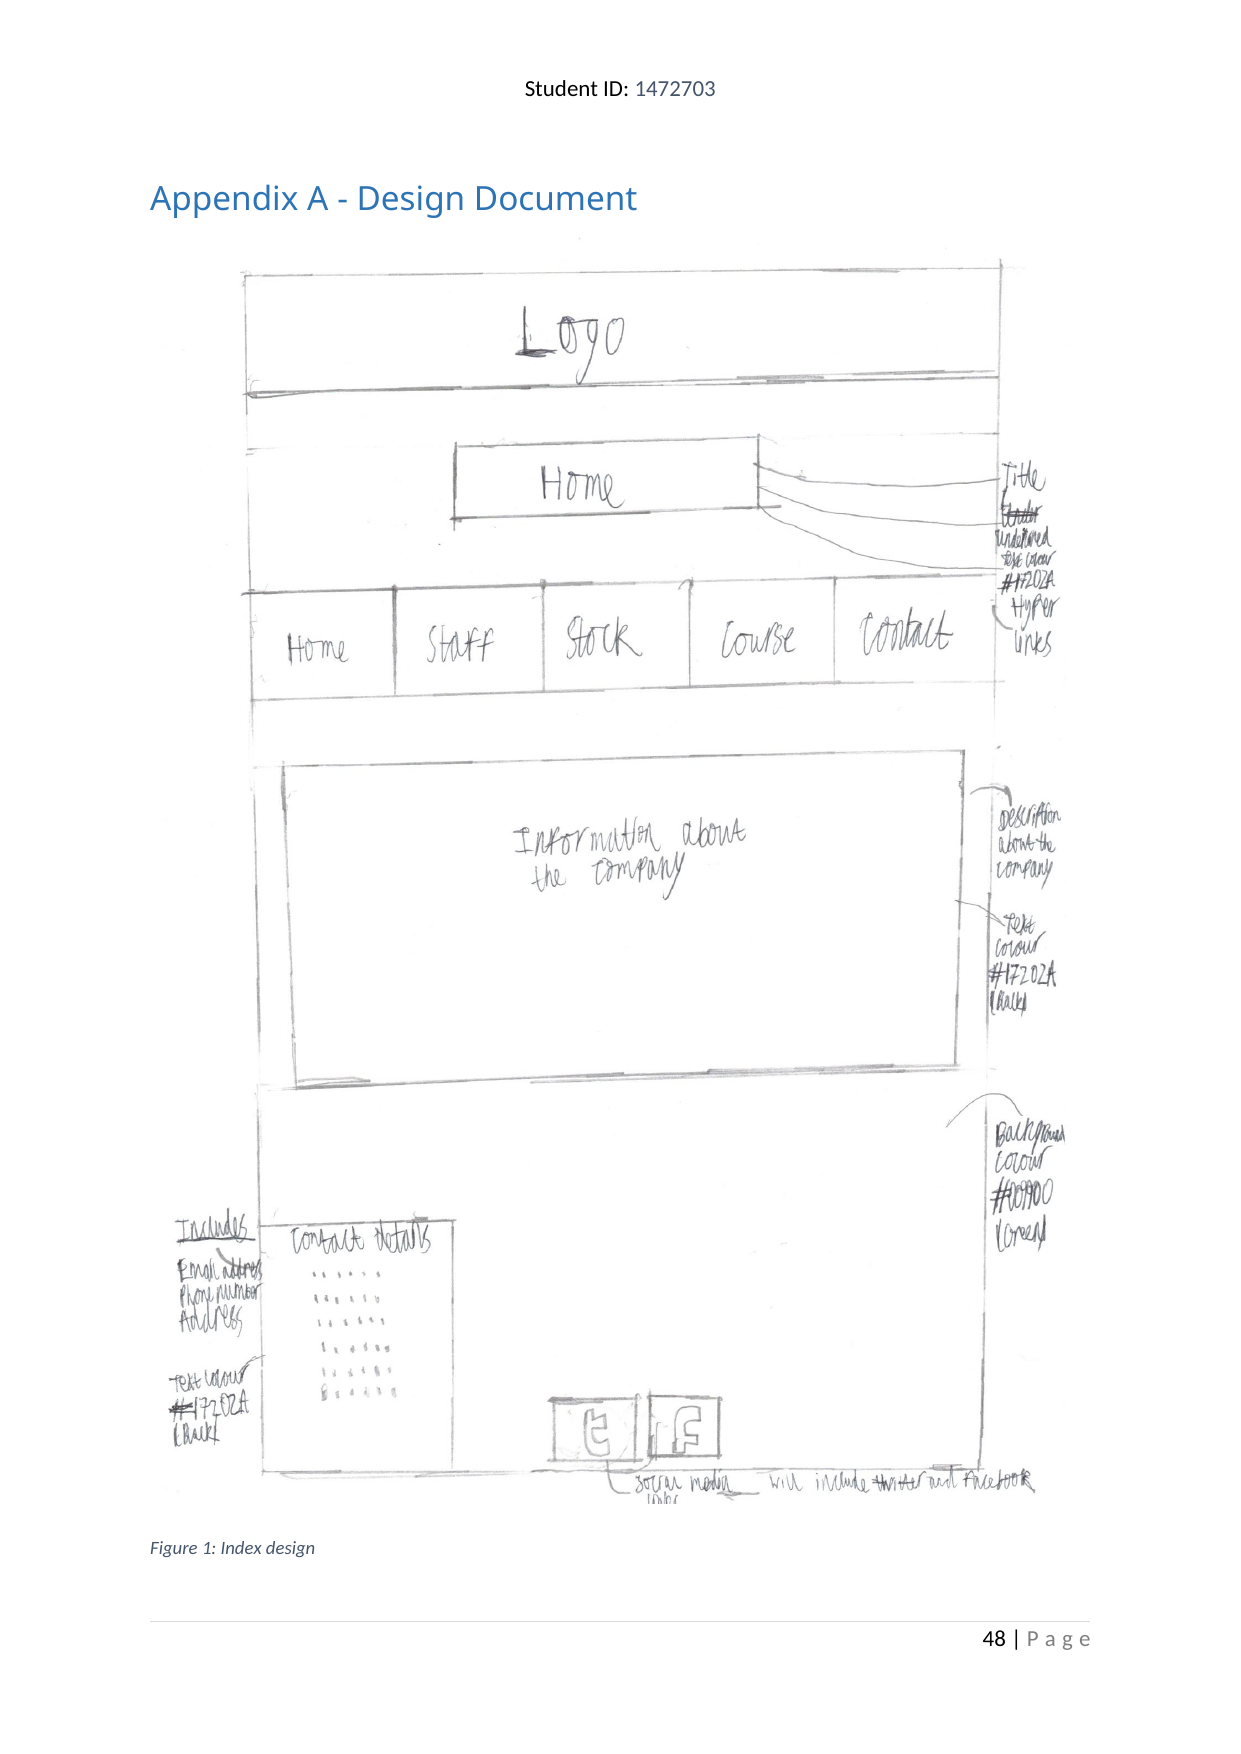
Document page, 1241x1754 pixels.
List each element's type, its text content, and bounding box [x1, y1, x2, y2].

picture [150, 223, 1091, 1518]
subtitle Appendix A - Design Document [150, 175, 1090, 220]
